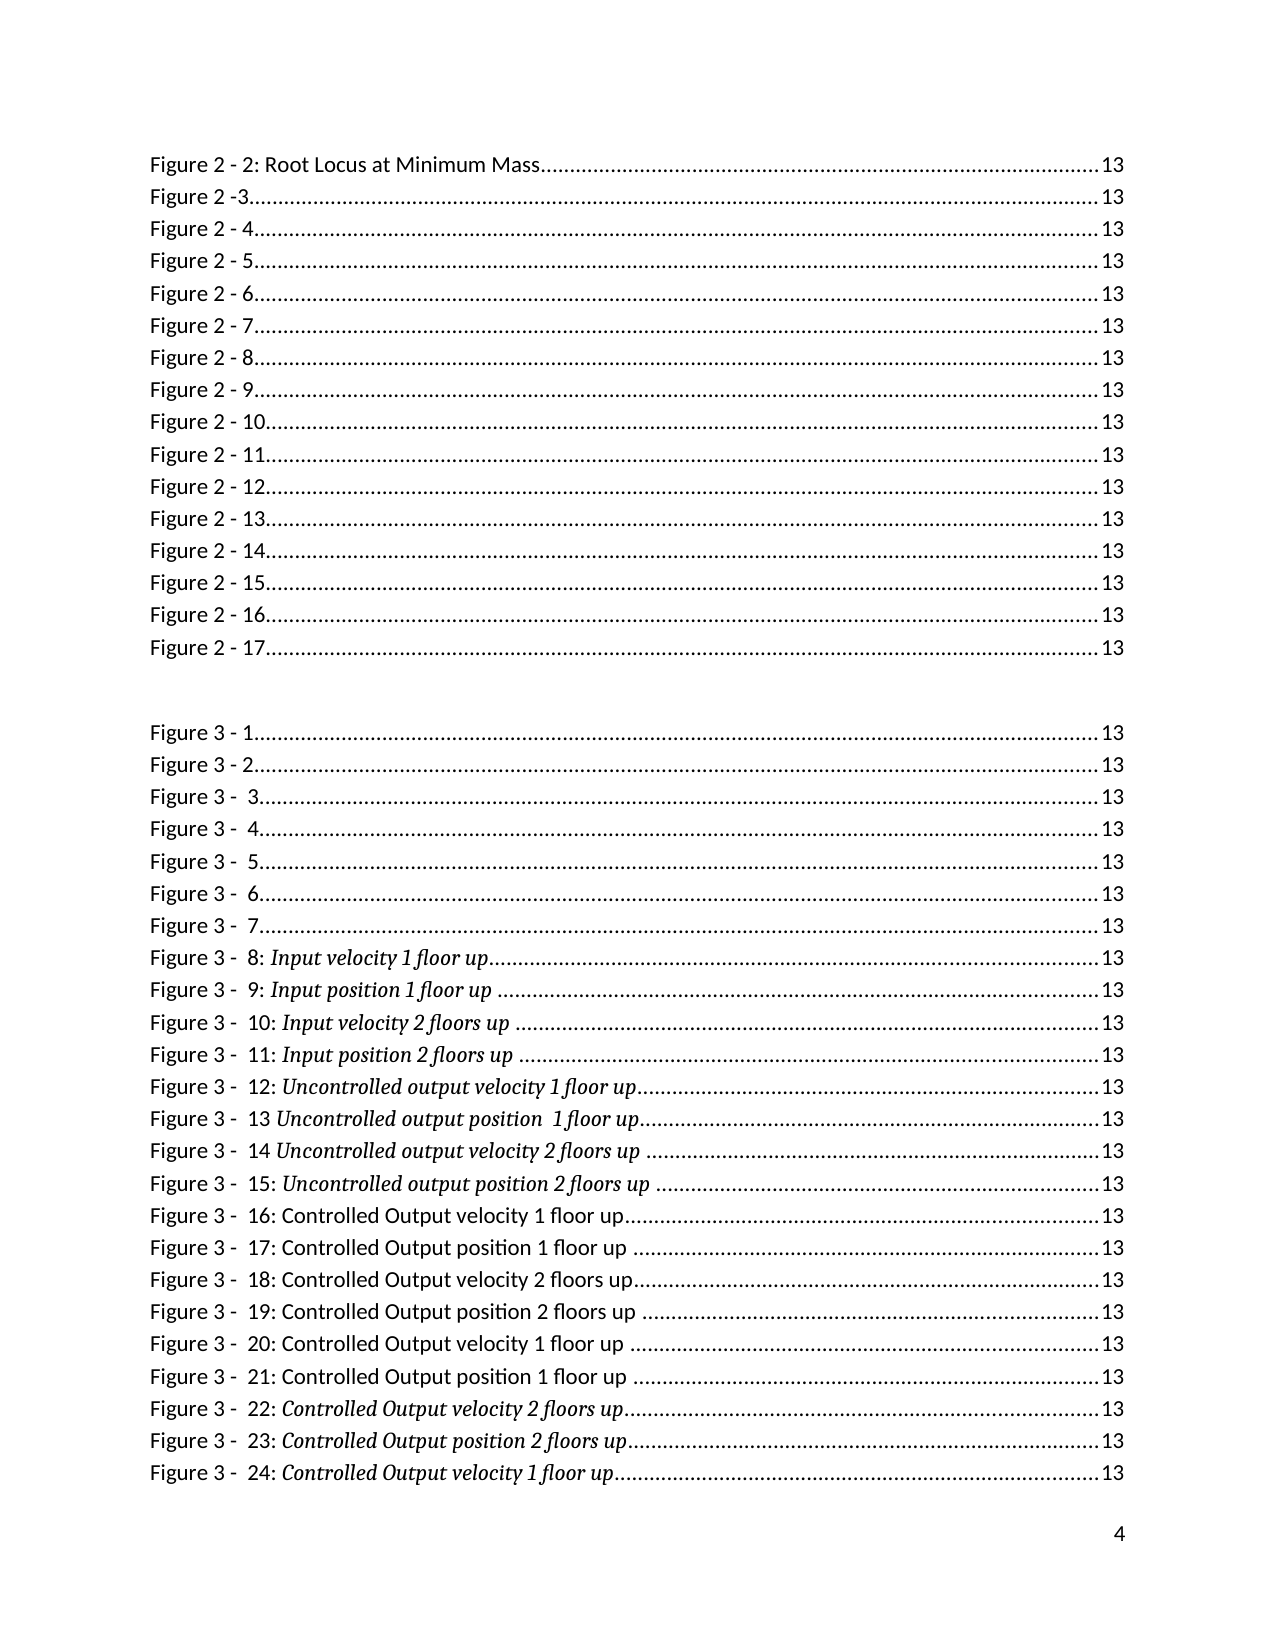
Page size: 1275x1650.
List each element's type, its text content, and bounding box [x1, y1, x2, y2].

text Figure 2 - 5 13 [150, 247, 1125, 274]
text Figure 3 - 1 13 [150, 718, 1125, 746]
text Figure 2 - 2: Root Locus at Minimum Mass 13 [150, 150, 1125, 178]
text Figure 3 - 9: Input position 1 floor up 13 [150, 976, 1125, 1003]
text Figure 2 - 14 13 [150, 536, 1125, 564]
text Figure 3 - 22: Controlled Output velocity 2 floors up 13 [150, 1394, 1125, 1422]
text Figure 2 - 15 13 [150, 568, 1125, 596]
text Figure 3 - 6 13 [150, 879, 1125, 907]
text Figure 2 - 13 13 [150, 504, 1125, 532]
text Figure 3 - 15: Uncontrolled output position 2 floors up 13 [150, 1169, 1125, 1197]
text Figure 3 - 7 13 [150, 911, 1125, 939]
text Figure 2 - 17 13 [150, 633, 1125, 661]
text Figure 3 - 5 13 [150, 847, 1125, 875]
text Figure 3 - 8: Input velocity 1 floor up 13 [150, 943, 1125, 971]
text Figure 2 - 9 13 [150, 375, 1125, 403]
text Figure 3 - 17: Controlled Output position 1 floor up 13 [150, 1233, 1125, 1261]
text Figure 2 -3 13 [150, 182, 1125, 210]
text Figure 3 - 16: Controlled Output velocity 1 floor up 13 [150, 1201, 1125, 1229]
text Figure 2 - 7 13 [150, 311, 1125, 339]
text Figure 3 - 19: Controlled Output position 2 floors up 13 [150, 1297, 1125, 1325]
text Figure 3 - 12: Uncontrolled output velocity 1 floor up 13 [150, 1072, 1125, 1100]
text Figure 3 - 11: Input position 2 floors up 13 [150, 1040, 1125, 1068]
text Figure 3 - 24: Controlled Output velocity 1 floor up 13 [150, 1458, 1125, 1486]
text Figure 3 - 2 13 [150, 750, 1125, 778]
text Figure 2 - 11 13 [150, 440, 1125, 468]
text Figure 3 - 14 Uncontrolled output velocity 2 floors up 13 [150, 1136, 1125, 1164]
text Figure 3 - 3 13 [150, 782, 1125, 810]
text Figure 3 - 20: Controlled Output velocity 1 floor up 13 [150, 1329, 1125, 1358]
text Figure 3 - 18: Controlled Output velocity 2 floors up 13 [150, 1265, 1125, 1293]
text Figure 2 - 4 13 [150, 214, 1125, 242]
text Figure 2 - 8 13 [150, 343, 1125, 371]
text Figure 2 - 6 13 [150, 279, 1125, 307]
text Figure 3 - 13 Uncontrolled output position 1 floor up 13 [150, 1104, 1125, 1132]
text Figure 2 - 12 13 [150, 472, 1125, 500]
text Figure 3 - 21: Controlled Output position 1 floor up 13 [150, 1362, 1125, 1390]
text Figure 3 - 10: Input velocity 2 floors up 13 [150, 1008, 1125, 1036]
text Figure 3 - 23: Controlled Output position 2 floors up 13 [150, 1426, 1125, 1454]
text Figure 2 - 16 13 [150, 601, 1125, 629]
text Figure 2 - 10 13 [150, 407, 1125, 436]
text Figure 3 - 4 13 [150, 814, 1125, 843]
